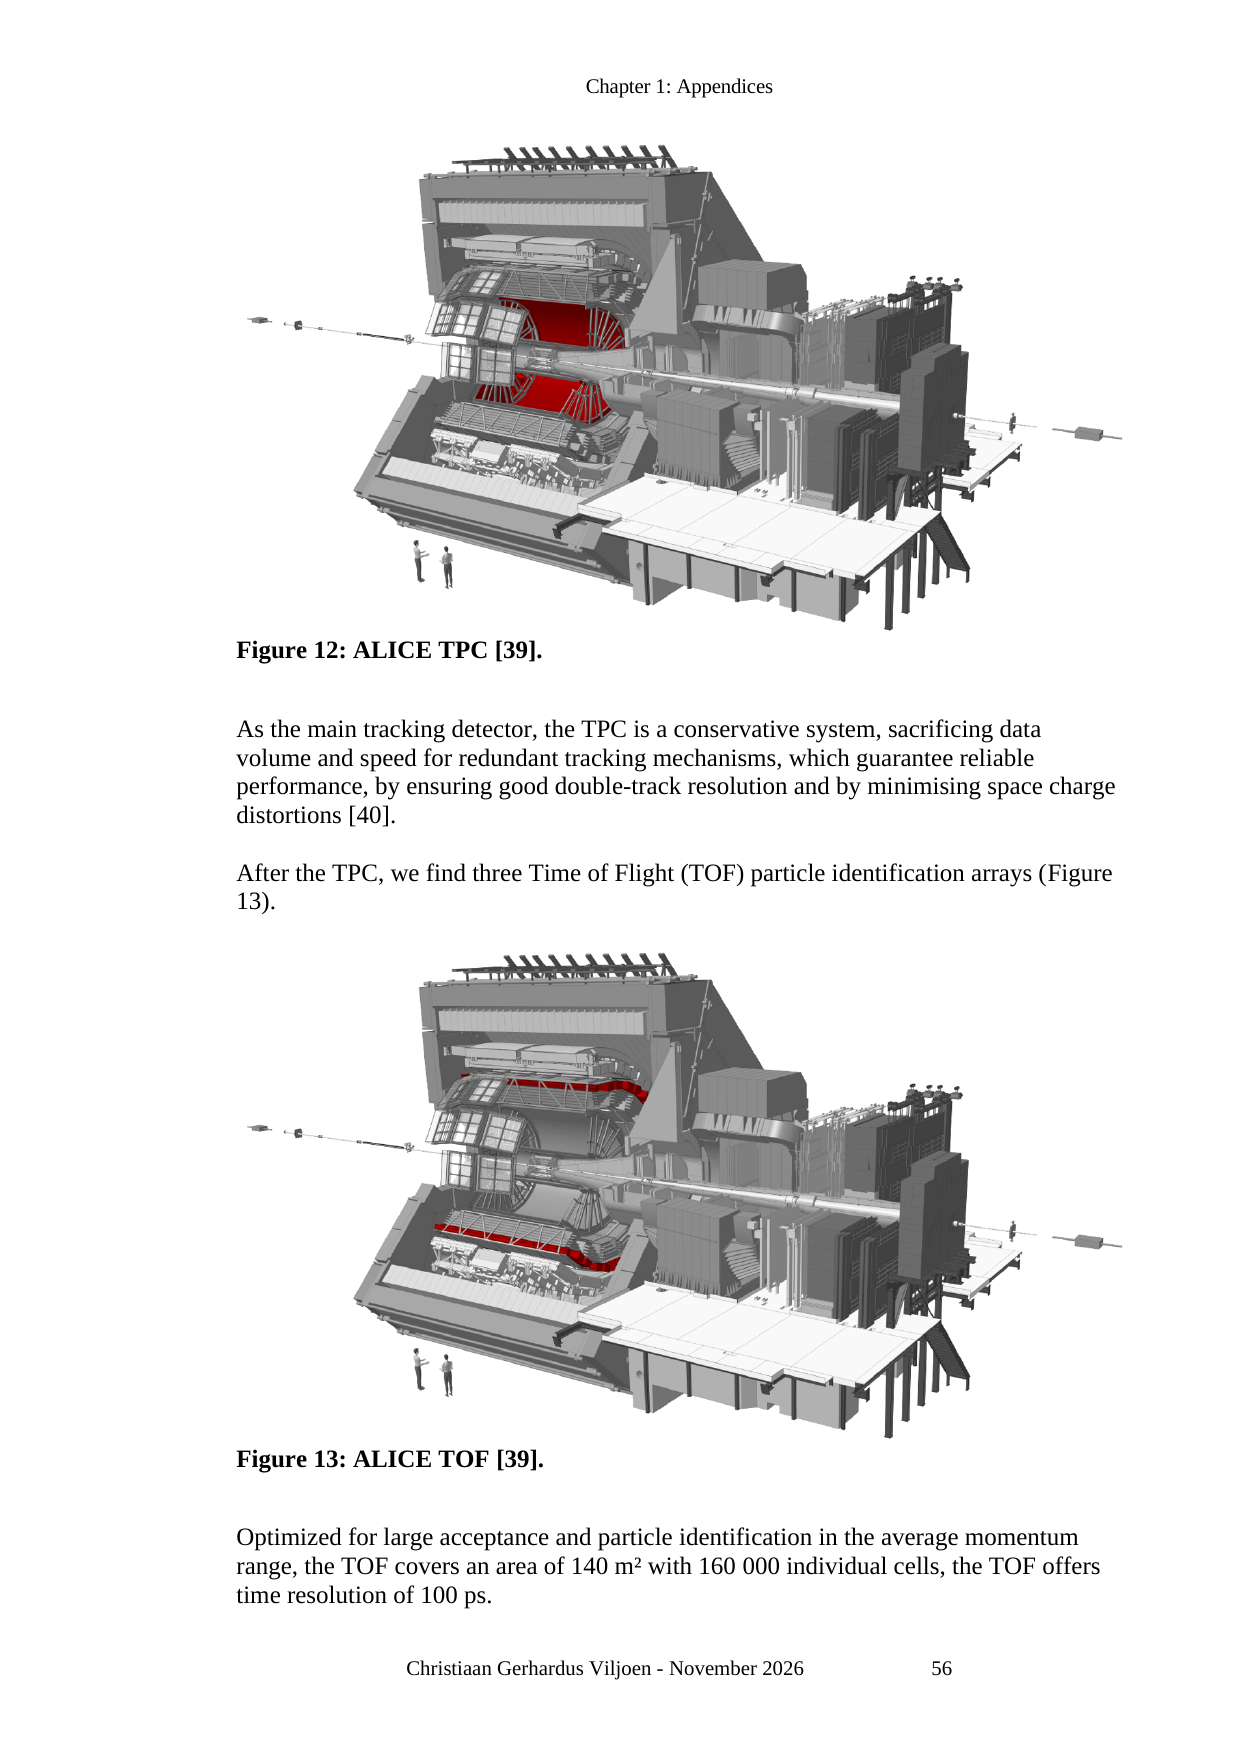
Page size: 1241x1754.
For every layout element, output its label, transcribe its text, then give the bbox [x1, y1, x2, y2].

text Figure : ALICE TPC . [236, 636, 1122, 664]
picture [236, 943, 1123, 1444]
text Figure : ALICE TOF . [236, 1444, 1122, 1473]
text As the main tracking detector, the TPC is a conservative system, sacrificing data volume and speed for redundant tracking mechanisms, which guarantee reliable performance, by ensuring good double-track resolution and by minimising space charge distortions . [236, 714, 1122, 829]
text Optimized for large acceptance and particle identification in the average momentum range, the TOF covers an area of 140 m² with 160 000 individual cells, the TOF offers time resolution of 100 ps. [236, 1522, 1122, 1608]
picture [236, 135, 1123, 636]
